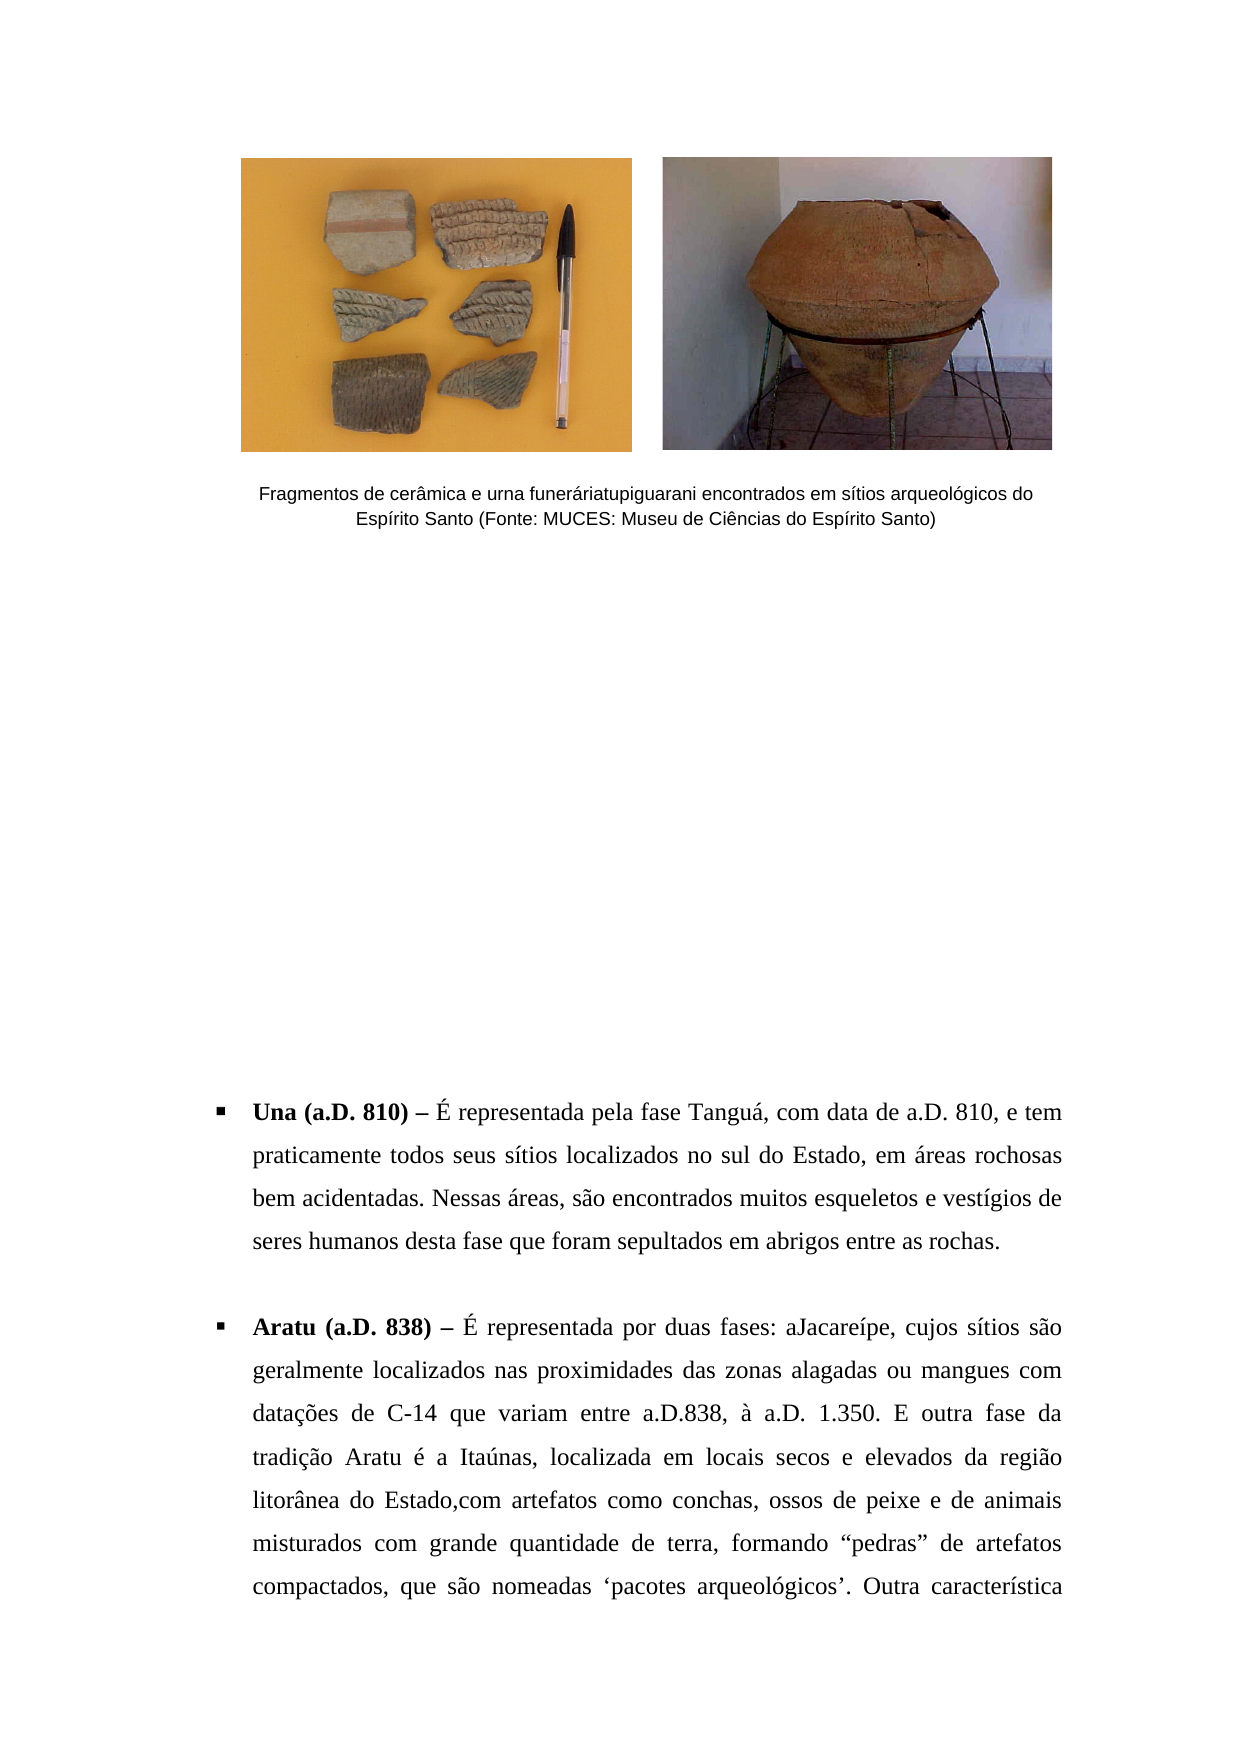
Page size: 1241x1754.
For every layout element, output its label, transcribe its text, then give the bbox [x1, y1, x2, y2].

picture [662, 157, 1053, 450]
list Una (a.D. 810) – É representada pela fase Tanguá, com data de a.D. 810, e tem praticamente todos seus sítios localizados no sul do Estado, em áreas rochosas bem acidentadas. Nessas áreas, são encontrados muitos esqueletos e vestígios de seres humanos desta fase que foram sepultados em abrigos entre as rochas. [215, 1097, 1063, 1255]
picture [241, 158, 632, 452]
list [215, 1312, 1063, 1600]
